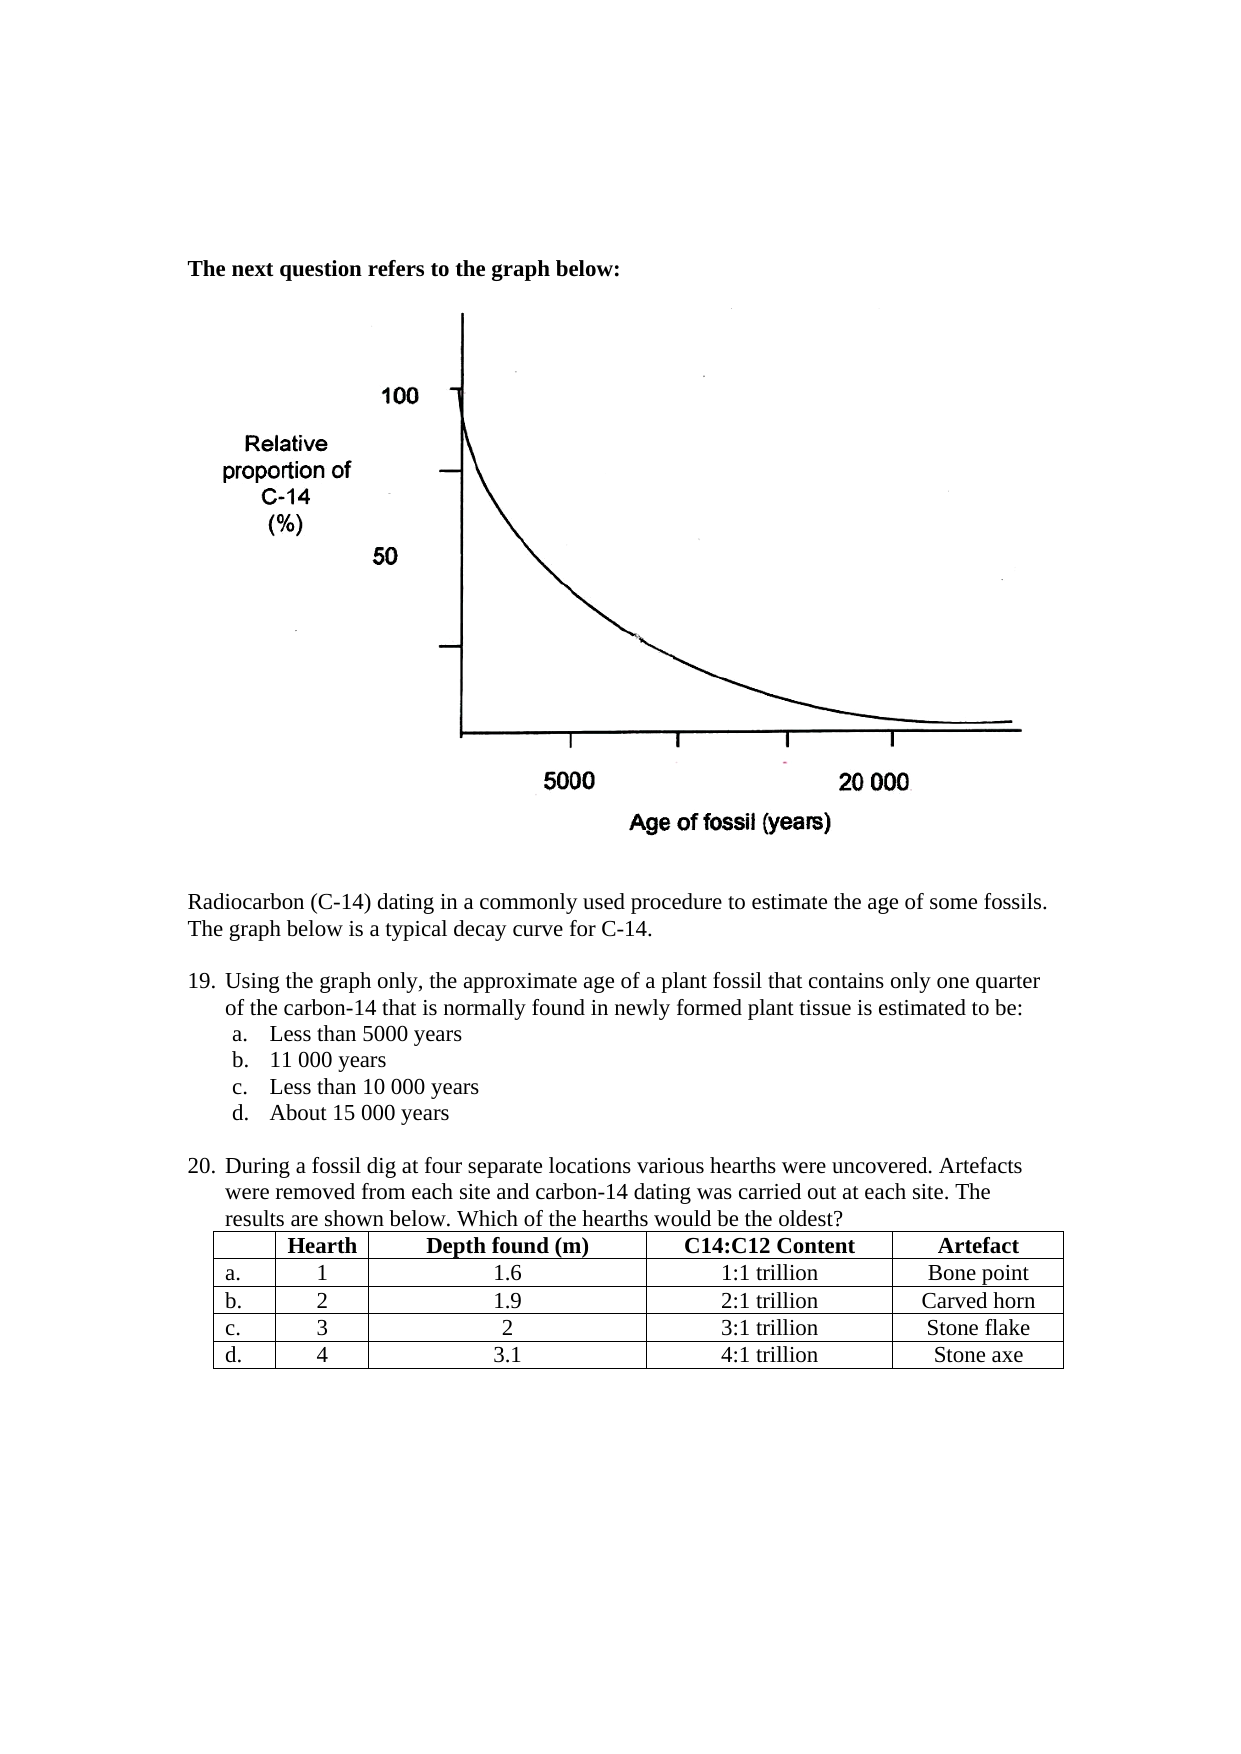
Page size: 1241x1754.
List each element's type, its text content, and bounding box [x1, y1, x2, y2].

table_cell b. [214, 1287, 275, 1313]
table_cell 2:1 trillion [647, 1287, 892, 1313]
list During a fossil dig at four separate locations various hearths were uncovered. Artefacts were removed from each site and carbon-14 dating was carried out at each site. The results are shown below. Which of the hearths would be the oldest? [187, 1152, 1053, 1231]
table_cell 1.9 [369, 1287, 646, 1313]
table_cell a. [214, 1259, 275, 1286]
table_header Depth found (m) [369, 1232, 646, 1258]
table_cell 4 [276, 1342, 368, 1368]
table_cell 4:1 trillion [647, 1342, 892, 1368]
table_header Artefact [893, 1232, 1063, 1258]
table_header [214, 1232, 275, 1258]
table_cell d. [214, 1342, 275, 1368]
list 11 000 years [232, 1046, 1053, 1073]
table_cell 3.1 [369, 1342, 646, 1368]
text The next question refers to the graph below: [187, 255, 1053, 282]
table_cell Stone flake [893, 1314, 1063, 1341]
table_header C14:C12 Content [647, 1232, 892, 1258]
list Less than 10 000 years [232, 1073, 1053, 1099]
table_cell 1.6 [369, 1259, 646, 1286]
table_cell 3 [276, 1314, 368, 1341]
table_cell 1:1 trillion [647, 1259, 892, 1286]
text Radiocarbon (C-14) dating in a commonly used procedure to estimate the age of some fossils. The graph below is a typical decay curve for C-14. [187, 888, 1053, 941]
list About 15 000 years [232, 1099, 1053, 1126]
table_cell 1 [276, 1259, 368, 1286]
table_cell Bone point [893, 1259, 1063, 1286]
table_cell Stone axe [893, 1342, 1063, 1368]
table_cell c. [214, 1314, 275, 1341]
table_header Hearth [276, 1232, 368, 1258]
list Less than 5000 years [232, 1020, 1053, 1046]
table_cell Carved horn [893, 1287, 1063, 1313]
list Using the graph only, the approximate age of a plant fossil that contains only one quarter of the carbon-14 that is normally found in newly formed plant tissue is estimated to be: [187, 967, 1053, 1020]
table_cell 2 [276, 1287, 368, 1313]
table_cell 3:1 trillion [647, 1314, 892, 1341]
table_cell 2 [369, 1314, 646, 1341]
